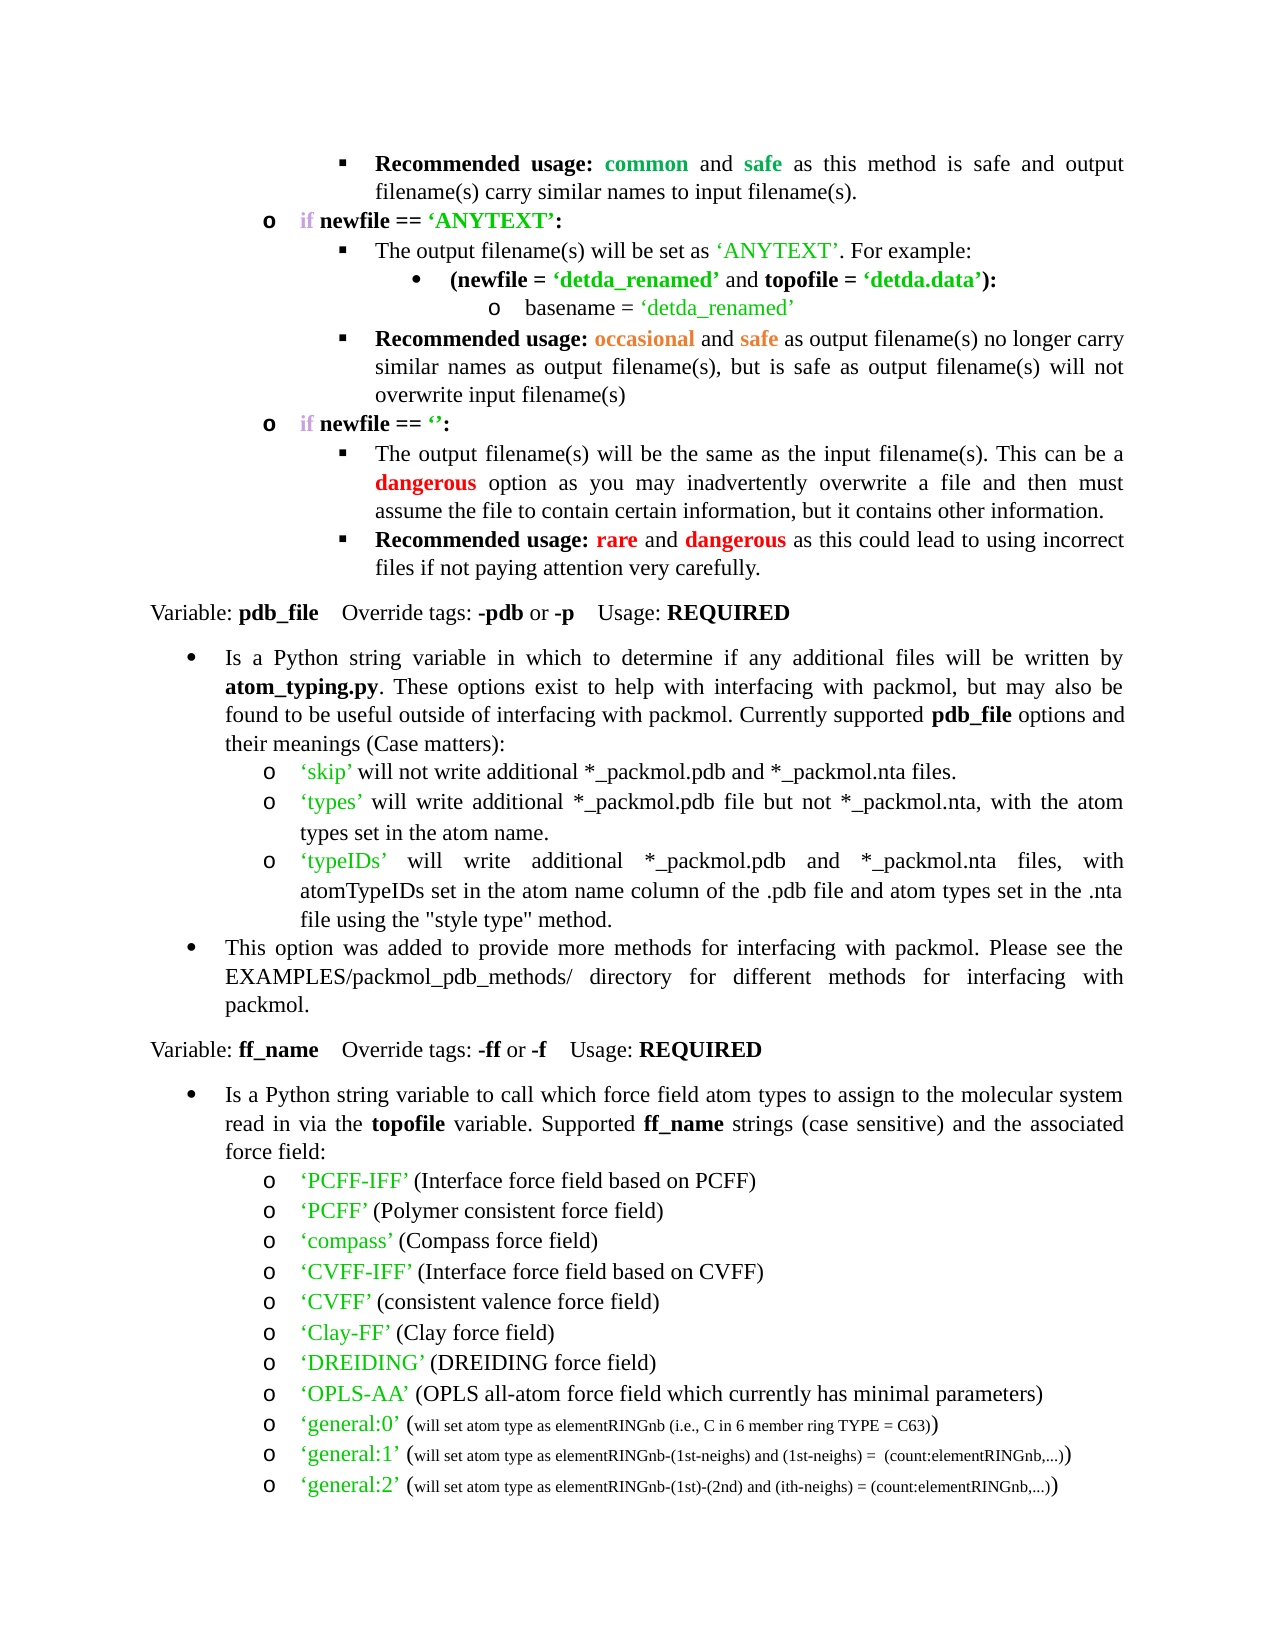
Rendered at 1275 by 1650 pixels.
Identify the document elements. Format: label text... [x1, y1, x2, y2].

list (newfile = ‘detda_renamed’ and topofile = ‘detda.data’): [412, 266, 1125, 292]
list Recommended usage: occasional and safe as output filename(s) no longer carry similar names as output filename(s), but is safe as output filename(s) will not overwrite input filename(s) [337, 324, 1125, 408]
list ‘general:1’ (will set atom type as elementRINGnb-(1st-neighs) and (1st-neighs) = (count:elementRINGnb,...)) [262, 1441, 1125, 1469]
text Variable: ff_name Override tags: -ff or -f Usage: REQUIRED [150, 1036, 1125, 1063]
list Is a Python string variable in which to determine if any additional files will be written by atom_typing.py. These options exist to help with interfacing with packmol, but may also be found to be useful outside of interfacing with packmol. Currently supported pdb_file options and their meanings (Case matters): [187, 644, 1125, 756]
list Recommended usage: rare and dangerous as this could lead to using incorrect files if not paying attention very carefully. [337, 526, 1125, 580]
list ‘PCFF’ (Polymer consistent force field) [262, 1197, 1125, 1225]
list if newfile == ‘ANYTEXT’: [262, 207, 1125, 235]
list ‘general:0’ (will set atom type as elementRINGnb (i.e., C in 6 member ring TYPE = C63)) [262, 1410, 1125, 1438]
list ‘general:2’ (will set atom type as elementRINGnb-(1st)-(2nd) and (ith-neighs) = (count:elementRINGnb,...)) [262, 1471, 1125, 1499]
list The output filename(s) will be the same as the input filename(s). This can be a dangerous option as you may inadvertently overwrite a file and then must assume the file to contain certain information, but it contains other information. [337, 440, 1125, 523]
list ‘typeIDs’ will write additional *_packmol.pdb and *_packmol.nta files, with atomTypeIDs set in the atom name column of the .pdb file and atom types set in the .nta file using the "style type" method. [262, 847, 1125, 932]
text Variable: pdb_file Override tags: -pdb or -p Usage: REQUIRED [150, 599, 1125, 626]
list ‘CVFF-IFF’ (Interface force field based on CVFF) [262, 1258, 1125, 1286]
list ‘Clay-FF’ (Clay force field) [262, 1319, 1125, 1347]
list ‘types’ will write additional *_packmol.pdb file but not *_packmol.nta, with the atom types set in the atom name. [262, 788, 1125, 845]
list The output filename(s) will be set as ‘ANYTEXT’. For example: [337, 237, 1125, 264]
list This option was added to provide more methods for interfacing with packmol. Please see the EXAMPLES/packmol_pdb_methods/ directory for different methods for interfacing with packmol. [187, 934, 1125, 1018]
list if newfile == ‘’: [262, 410, 1125, 438]
list Is a Python string variable to call which force field atom types to assign to the molecular system read in via the topofile variable. Supported ff_name strings (case sensitive) and the associated force field: [187, 1081, 1125, 1165]
list ‘OPLS-AA’ (OPLS all-atom force field which currently has minimal parameters) [262, 1380, 1125, 1408]
list ‘skip’ will not write additional *_packmol.pdb and *_packmol.nta files. [262, 758, 1125, 786]
list ‘PCFF-IFF’ (Interface force field based on PCFF) [262, 1167, 1125, 1195]
list ‘DREIDING’ (DREIDING force field) [262, 1349, 1125, 1377]
list ‘compass’ (Compass force field) [262, 1228, 1125, 1256]
list Recommended usage: common and safe as this method is safe and output filename(s) carry similar names to input filename(s). [337, 150, 1125, 205]
list basename = ‘detda_renamed’ [487, 294, 1125, 322]
list ‘CVFF’ (consistent valence force field) [262, 1288, 1125, 1317]
